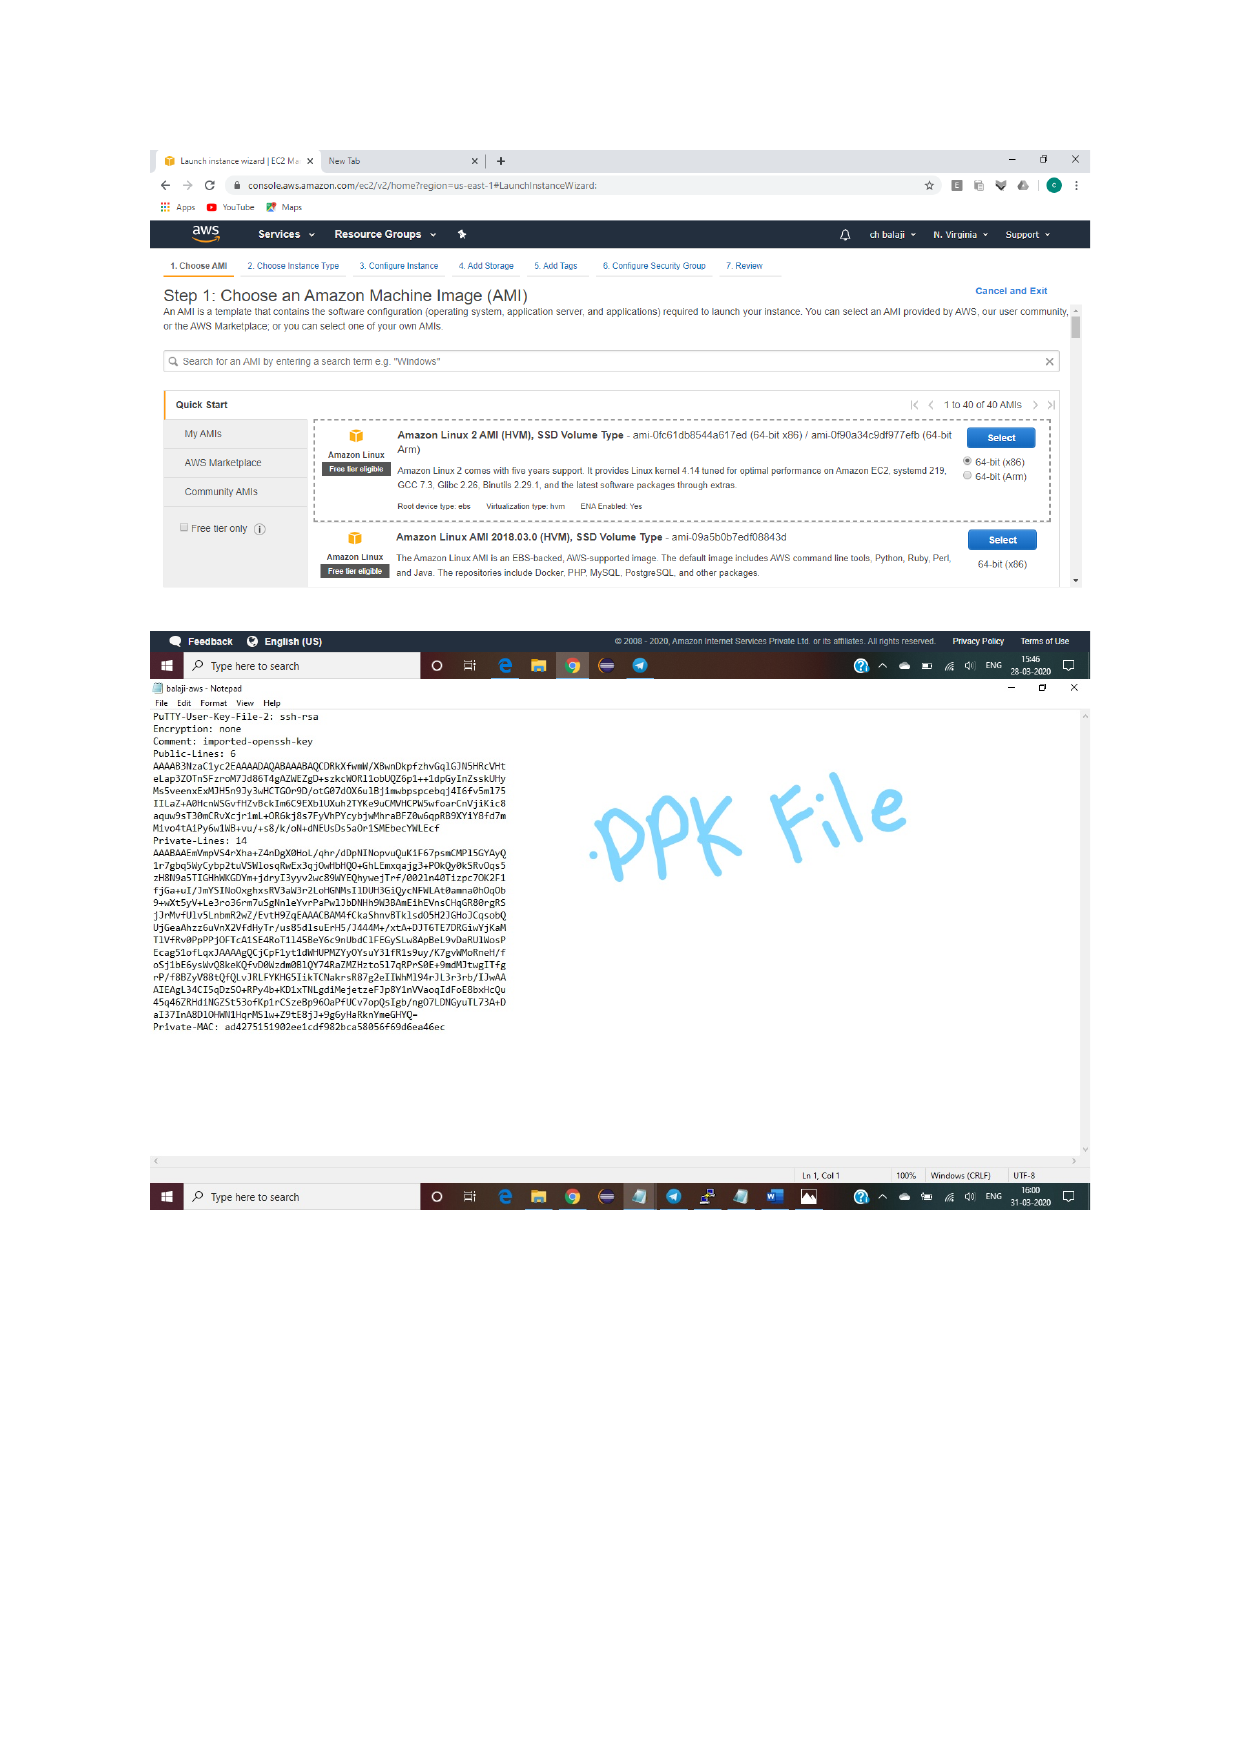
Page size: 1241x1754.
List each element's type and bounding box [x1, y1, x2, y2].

picture [150, 150, 1091, 679]
picture [150, 680, 1091, 1210]
